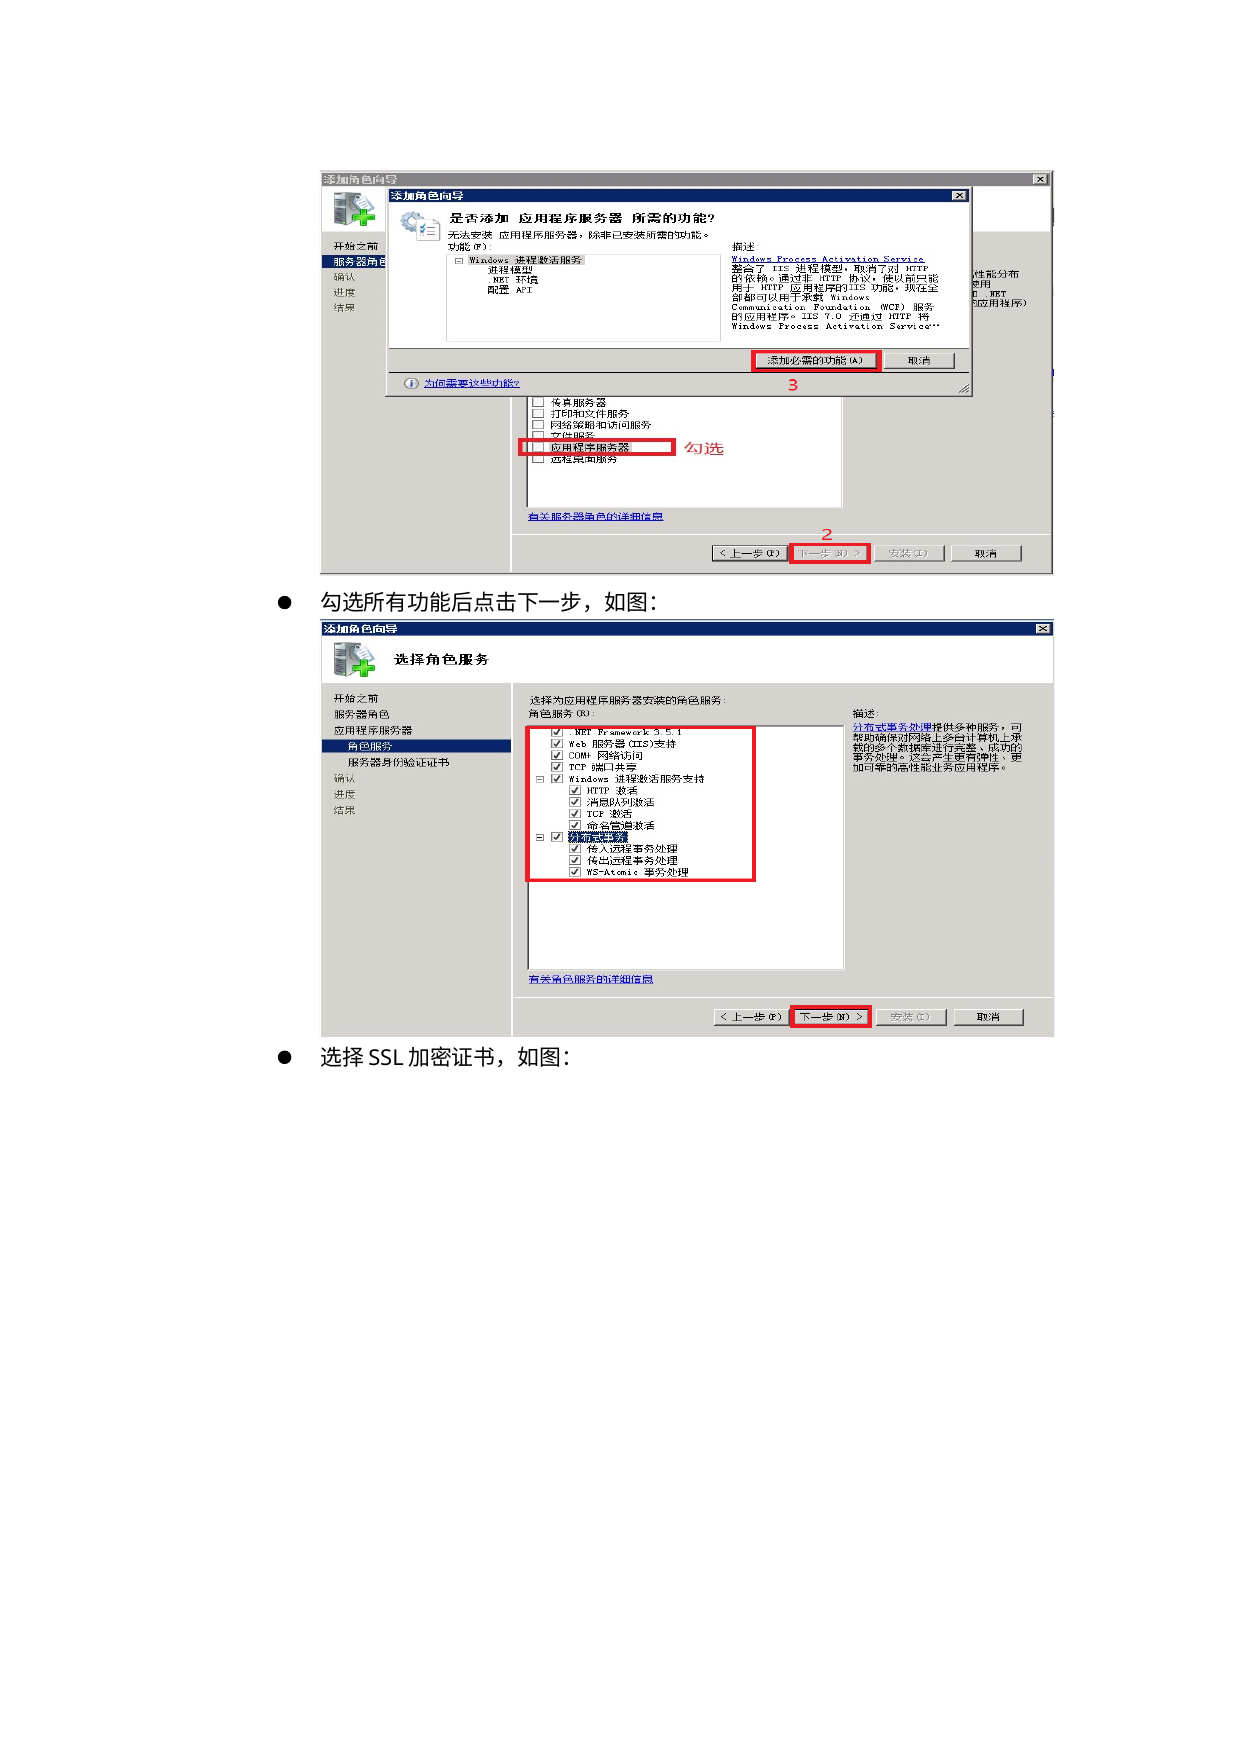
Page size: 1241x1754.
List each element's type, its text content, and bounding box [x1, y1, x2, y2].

list 选择SSL加密证书，如图： [276, 1039, 1053, 1072]
list 勾选所有功能后点击下一步，如图： [276, 584, 1053, 617]
picture [319, 170, 1055, 576]
picture [319, 619, 1055, 1037]
